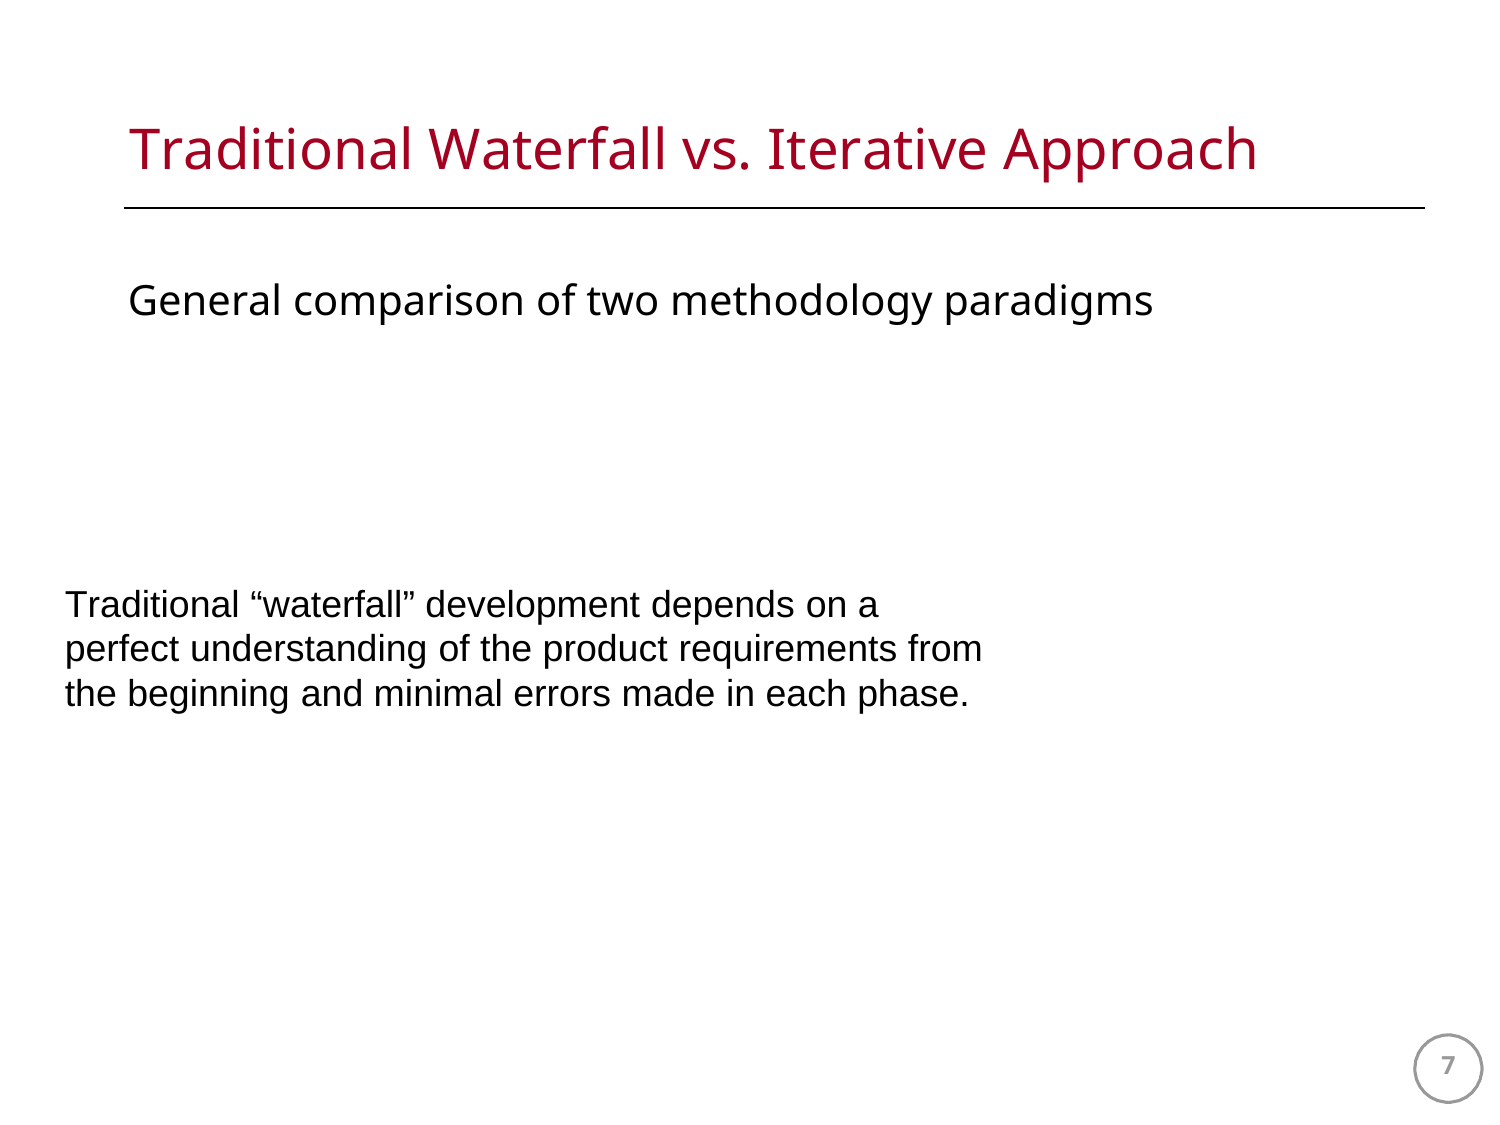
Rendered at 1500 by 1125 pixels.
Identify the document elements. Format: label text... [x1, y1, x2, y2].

text General comparison of two methodology paradigms [128, 274, 1498, 322]
text Traditional “waterfall” development depends on a perfect understanding of the product requirements from the beginning and minimal errors made in each phase. [64, 582, 985, 714]
